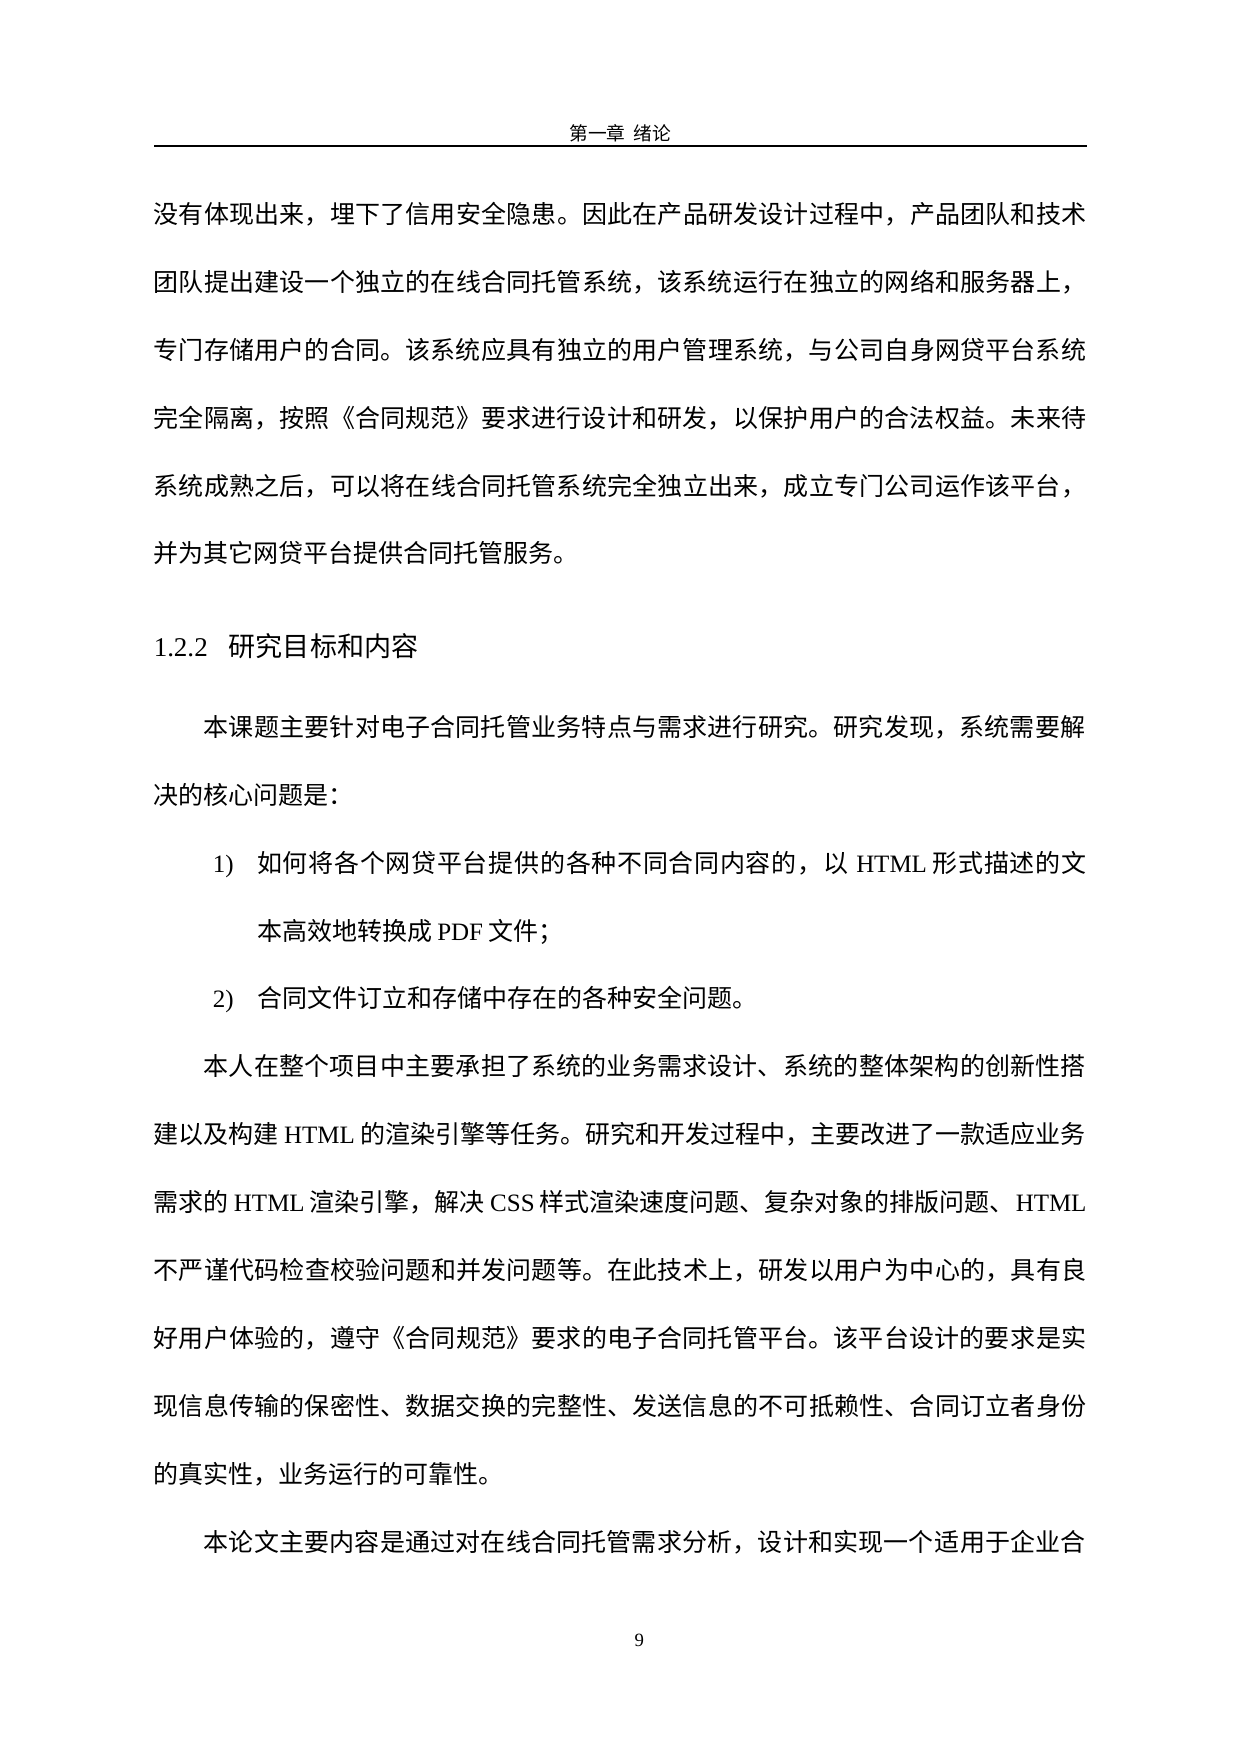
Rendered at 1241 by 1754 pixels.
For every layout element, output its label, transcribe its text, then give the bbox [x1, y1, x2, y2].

text 本课题主要针对电子合同托管业务特点与需求进行研究。研究发现，系统需要解决的核心问题是： [153, 691, 1087, 827]
subtitle 研究目标和内容 [153, 611, 1087, 679]
list 合同文件订立和存储中存在的各种安全问题。 [213, 963, 1087, 1031]
list 如何将各个网贷平台提供的各种不同合同内容的，以HTML形式描述的文本高效地转换成PDF文件； [213, 827, 1087, 963]
text 本人在整个项目中主要承担了系统的业务需求设计、系统的整体架构的创新性搭建以及构建HTML的渲染引擎等任务。研究和开发过程中，主要改进了一款适应业务需求的HTML渲染引擎，解决CSS样式渲染速度问题、复杂对象的排版问题、HTML不严谨代码检查校验问题和并发问题等。在此技术上，研发以用户为中心的，具有良好用户体验的，遵守《合同规范》要求的电子合同托管平台。该平台设计的要求是实现信息传输的保密性、数据交换的完整性、发送信息的不可抵赖性、合同订立者身份的真实性，业务运行的可靠性。 [153, 1031, 1087, 1506]
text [153, 1506, 1087, 1574]
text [153, 178, 1087, 586]
